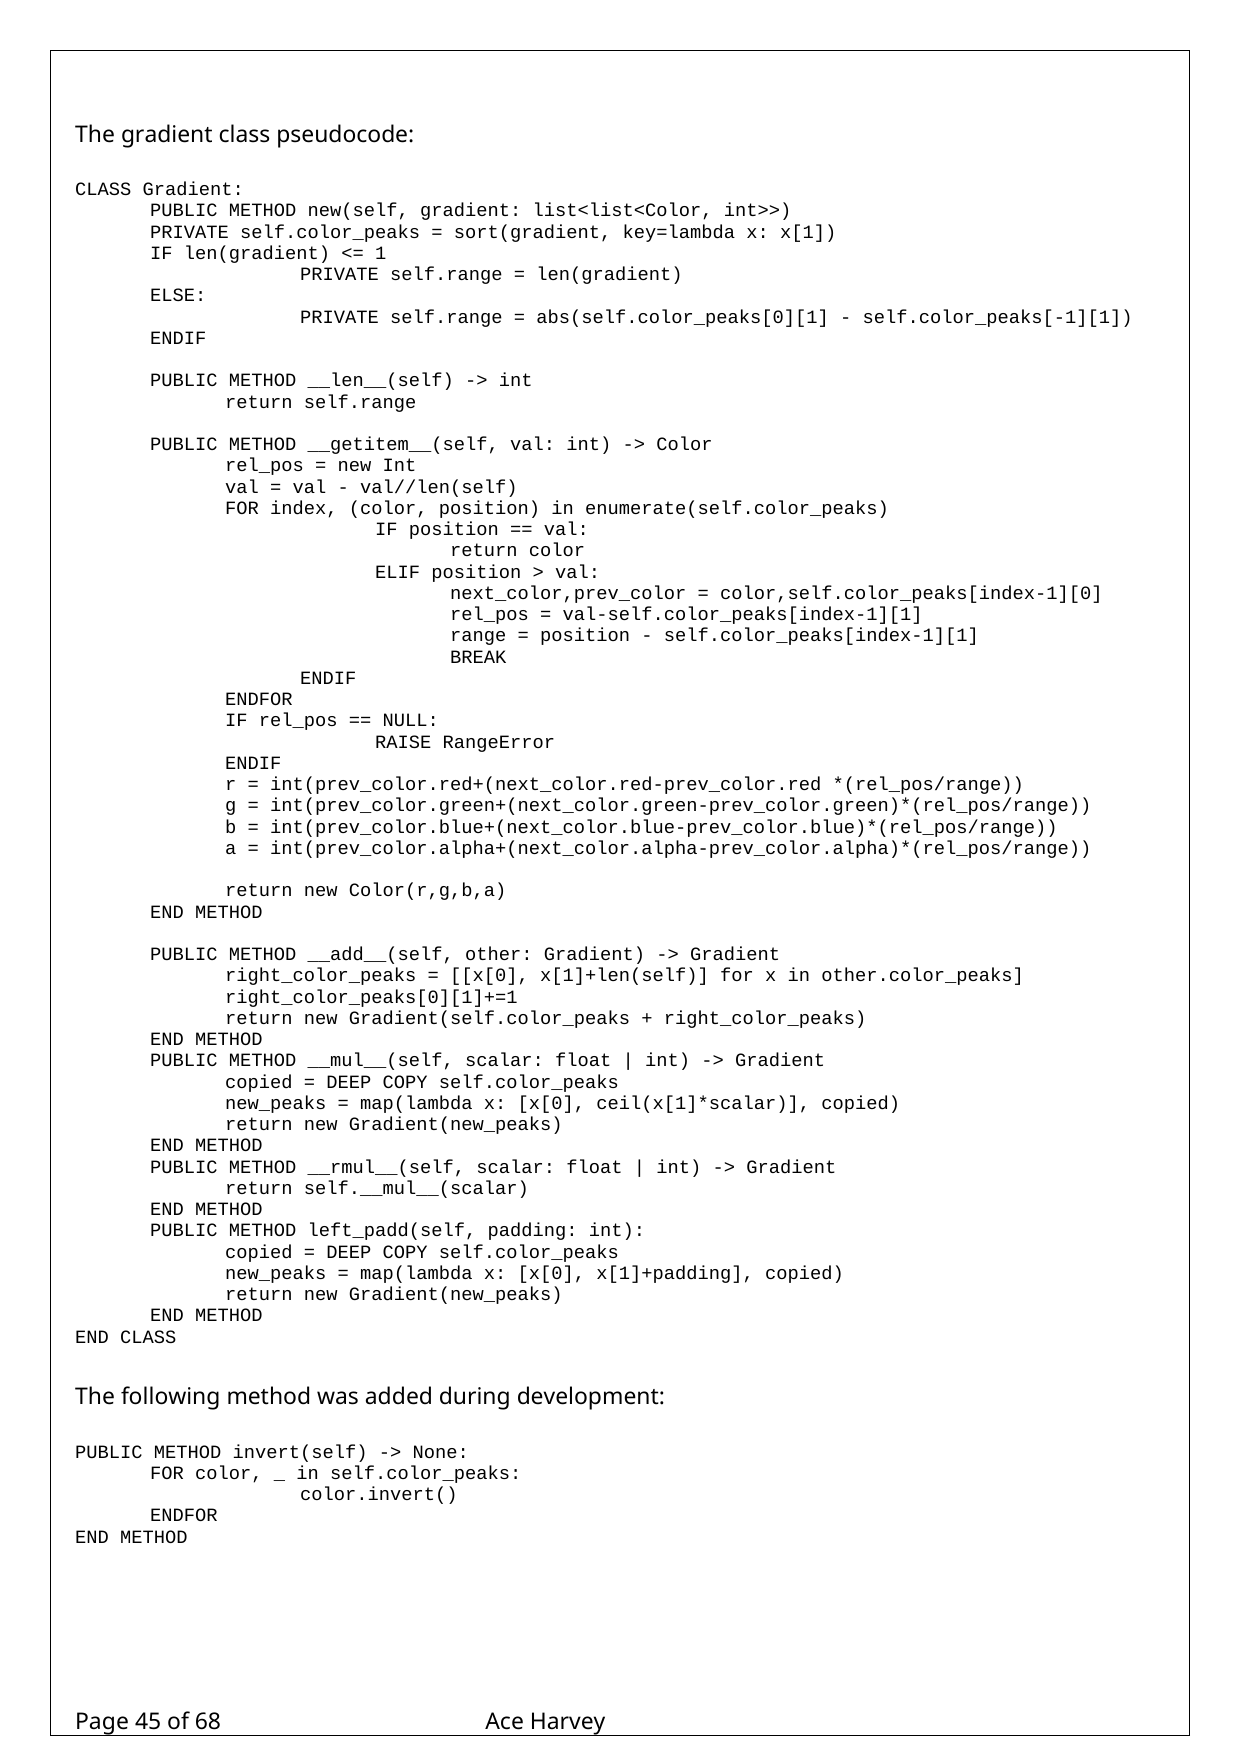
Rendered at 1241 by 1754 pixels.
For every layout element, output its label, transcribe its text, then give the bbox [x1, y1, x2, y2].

text END METHOD [75, 1306, 1165, 1327]
text copied = DEEP COPY self.color_peaks [75, 1242, 1165, 1264]
text new_peaks = map(lambda x: [x[0], ceil(x[1]*scalar)], copied) [75, 1094, 1165, 1115]
text range = position - self.color_peaks[index-1][1] [75, 626, 1165, 647]
text IF position == val: [75, 520, 1165, 541]
text BREAK [75, 647, 1165, 669]
text rel_pos = new Int [75, 456, 1165, 477]
text PUBLIC METHOD __len__(self) -> int [75, 371, 1165, 392]
text IF len(gradient) <= 1 [75, 244, 1165, 265]
text copied = DEEP COPY self.color_peaks [75, 1072, 1165, 1094]
text PRIVATE self.color_peaks = sort(gradient, key=lambda x: x[1]) [75, 222, 1165, 244]
text END METHOD [75, 1527, 1165, 1549]
text PUBLIC METHOD left_padd(self, padding: int): [75, 1221, 1165, 1242]
text return new Color(r,g,b,a) [75, 881, 1165, 902]
text The following method was added during development: [75, 1380, 1165, 1411]
text ENDFOR [75, 690, 1165, 711]
text PRIVATE self.range = len(gradient) [75, 265, 1165, 286]
text RAISE RangeError [75, 732, 1165, 754]
text next_color,prev_color = color,self.color_peaks[index-1][0] [75, 584, 1165, 605]
text END METHOD [75, 1030, 1165, 1051]
text val = val - val//len(self) [75, 477, 1165, 499]
text return color [75, 541, 1165, 562]
text right_color_peaks[0][1]+=1 [75, 987, 1165, 1009]
text PUBLIC METHOD __getitem__(self, val: int) -> Color [75, 435, 1165, 456]
text IF rel_pos == NULL: [75, 711, 1165, 732]
text return new Gradient(new_peaks) [75, 1285, 1165, 1306]
text ENDIF [75, 754, 1165, 775]
text ENDFOR [75, 1506, 1165, 1527]
text END METHOD [75, 1136, 1165, 1157]
text right_color_peaks = [[x[0], x[1]+len(self)] for x in other.color_peaks] [75, 966, 1165, 987]
text new_peaks = map(lambda x: [x[0], x[1]+padding], copied) [75, 1264, 1165, 1285]
text ENDIF [75, 669, 1165, 690]
text color.invert() [75, 1485, 1165, 1506]
text PUBLIC METHOD __add__(self, other: Gradient) -> Gradient [75, 945, 1165, 966]
text return self.range [75, 392, 1165, 414]
text END METHOD [75, 1200, 1165, 1221]
text rel_pos = val-self.color_peaks[index-1][1] [75, 605, 1165, 626]
text ELSE: [75, 286, 1165, 307]
text b = int(prev_color.blue+(next_color.blue-prev_color.blue)*(rel_pos/range)) [150, 817, 1165, 839]
text FOR index, (color, position) in enumerate(self.color_peaks) [75, 499, 1165, 520]
text END METHOD [75, 902, 1165, 924]
text The gradient class pseudocode: [75, 117, 1165, 149]
text return new Gradient(new_peaks) [75, 1115, 1165, 1136]
text a = int(prev_color.alpha+(next_color.alpha-prev_color.alpha)*(rel_pos/range)) [150, 839, 1165, 860]
text ENDIF [75, 329, 1165, 350]
text FOR color, _ in self.color_peaks: [75, 1464, 1165, 1485]
text PUBLIC METHOD new(self, gradient: list<list<Color, int>>) [75, 201, 1165, 222]
text return new Gradient(self.color_peaks + right_color_peaks) [75, 1009, 1165, 1030]
text ELIF position > val: [75, 562, 1165, 584]
text r = int(prev_color.red+(next_color.red-prev_color.red *(rel_pos/range)) [75, 775, 1165, 796]
text g = int(prev_color.green+(next_color.green-prev_color.green)*(rel_pos/range)) [75, 796, 1165, 817]
text PUBLIC METHOD invert(self) -> None: [75, 1442, 1165, 1464]
text END CLASS [75, 1327, 1165, 1349]
text return self.__mul__(scalar) [75, 1179, 1165, 1200]
text CLASS Gradient: [75, 180, 1165, 201]
text PUBLIC METHOD __mul__(self, scalar: float | int) -> Gradient [75, 1051, 1165, 1072]
text PRIVATE self.range = abs(self.color_peaks[0][1] - self.color_peaks[-1][1]) [75, 307, 1165, 329]
text PUBLIC METHOD __rmul__(self, scalar: float | int) -> Gradient [75, 1157, 1165, 1179]
